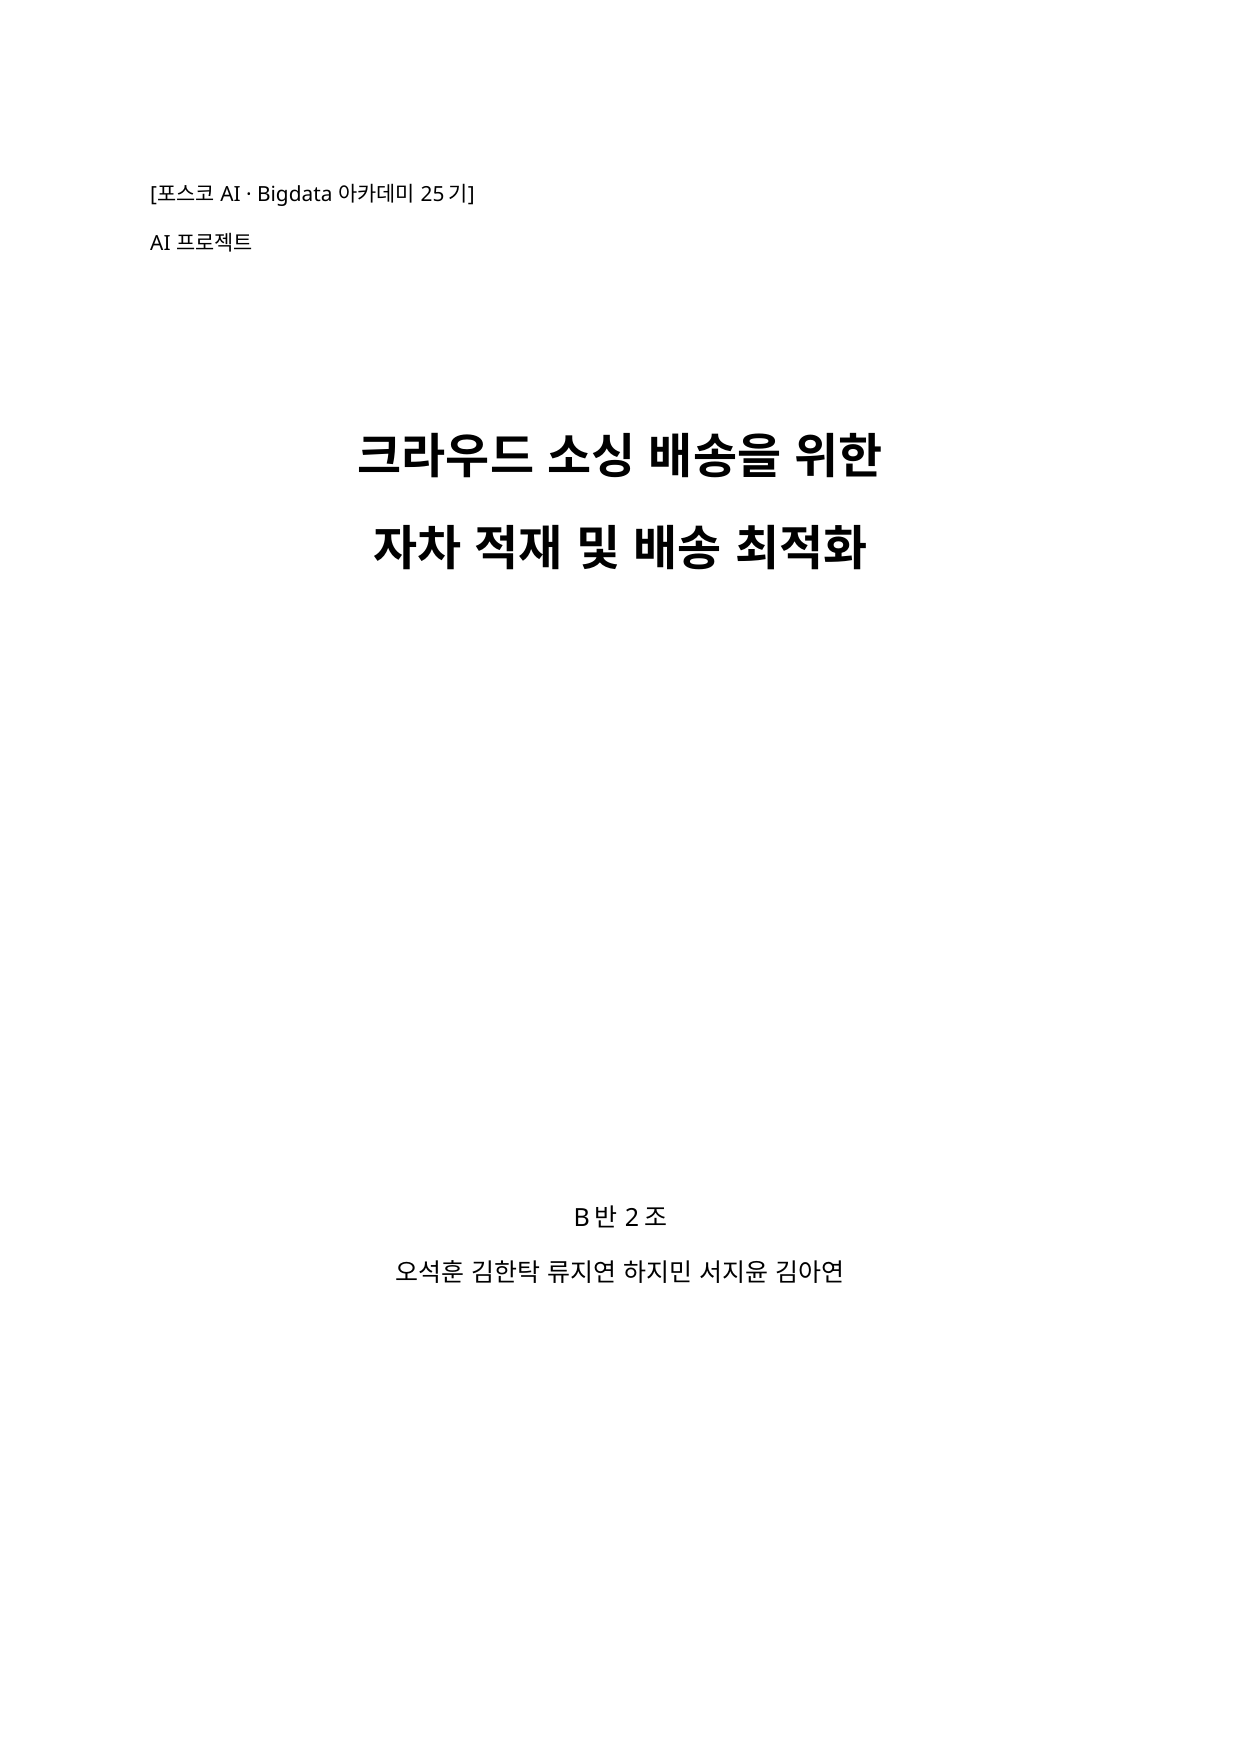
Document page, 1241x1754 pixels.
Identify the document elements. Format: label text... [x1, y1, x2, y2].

text AI 프로젝트 [150, 227, 1090, 257]
text 자차 적재 및 배송 최적화 [150, 509, 1090, 579]
text 크라우드 소싱 배송을 위한 [150, 418, 1090, 487]
text B반 2조 [150, 1197, 1090, 1233]
text 오석훈 김한탁 류지연 하지민 서지윤 김아연 [150, 1253, 1090, 1289]
text [포스코 AI · Bigdata 아카데미 25기] [150, 177, 1090, 207]
